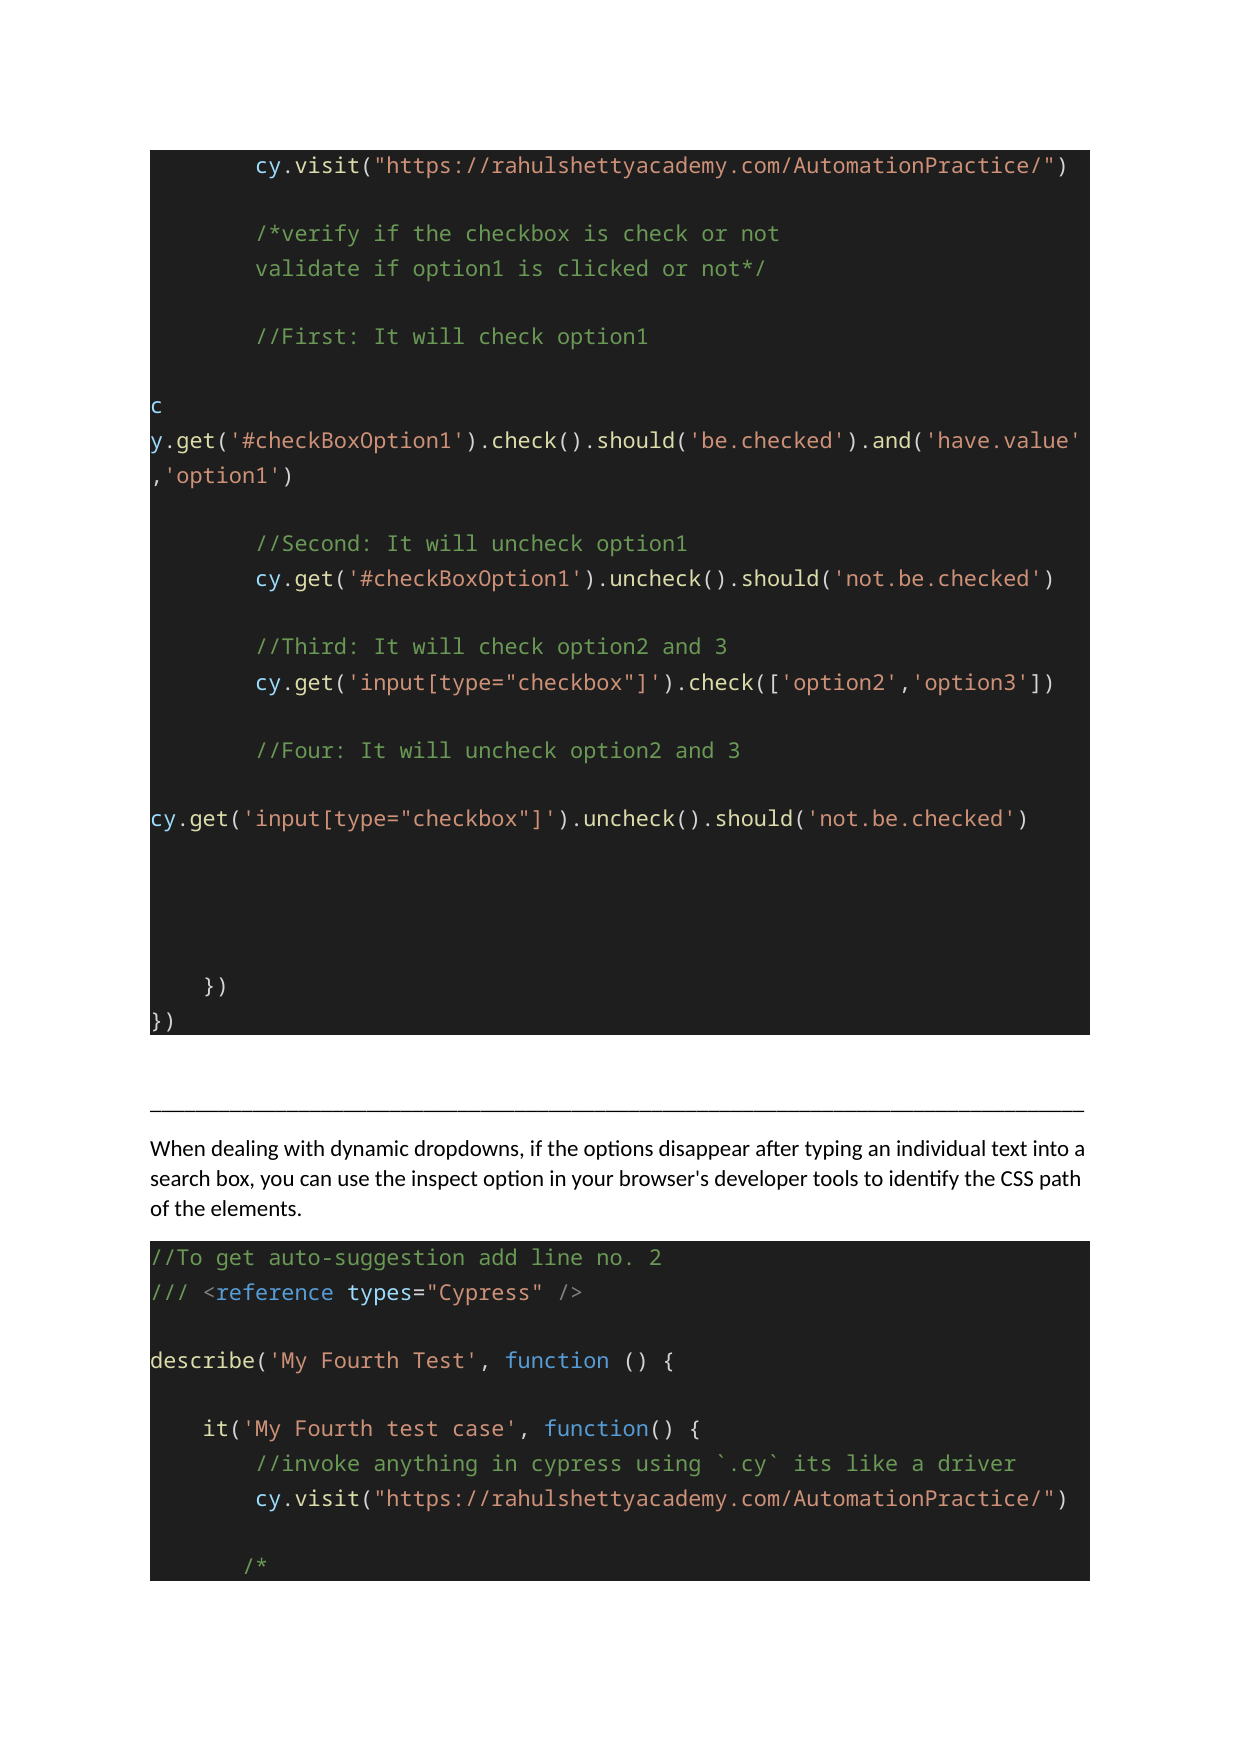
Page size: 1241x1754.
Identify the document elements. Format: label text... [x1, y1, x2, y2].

text cy.get('input[type="checkbox"]').uncheck().should('not.be.checked') [150, 770, 1090, 833]
text /// <reference types="Cypress" /> [150, 1277, 1090, 1306]
text cy.get('input[type="checkbox"]').check(['option2','option3']) [150, 666, 1090, 696]
text //invoke anything in cypress using `.cy` its like a driver [150, 1448, 1090, 1478]
text //Third: It will check option2 and 3 [150, 631, 1090, 661]
text validate if option1 is clicked or not*/ [150, 253, 1090, 283]
text cy.visit("https://rahulshettyacademy.com/AutomationPractice/") [150, 150, 1090, 180]
list __________________________________________________________________________________ [150, 1087, 1090, 1115]
text cy.get('#checkBoxOption1').check().should('be.checked').and('have.value','option1') [150, 356, 1090, 490]
text //Four: It will uncheck option2 and 3 [150, 734, 1090, 764]
text }) [150, 1005, 1090, 1035]
text //Second: It will uncheck option1 [150, 528, 1090, 558]
list When dealing with dynamic dropdowns, if the options disappear after typing an individual text into a search box, you can use the inspect option in your browser's developer tools to identify the CSS path of the elements. [150, 1134, 1090, 1223]
text //To get auto-suggestion add line no. 2 [150, 1241, 1090, 1271]
text }) [150, 970, 1090, 1000]
text /* [150, 1551, 1090, 1581]
text describe('My Fourth Test', function () { [150, 1345, 1090, 1374]
text it('My Fourth test case', function() { [150, 1413, 1090, 1443]
text /*verify if the checkbox is check or not [150, 218, 1090, 248]
text //First: It will check option1 [150, 321, 1090, 351]
text cy.get('#checkBoxOption1').uncheck().should('not.be.checked') [150, 563, 1090, 593]
text cy.visit("https://rahulshettyacademy.com/AutomationPractice/") [150, 1483, 1090, 1513]
